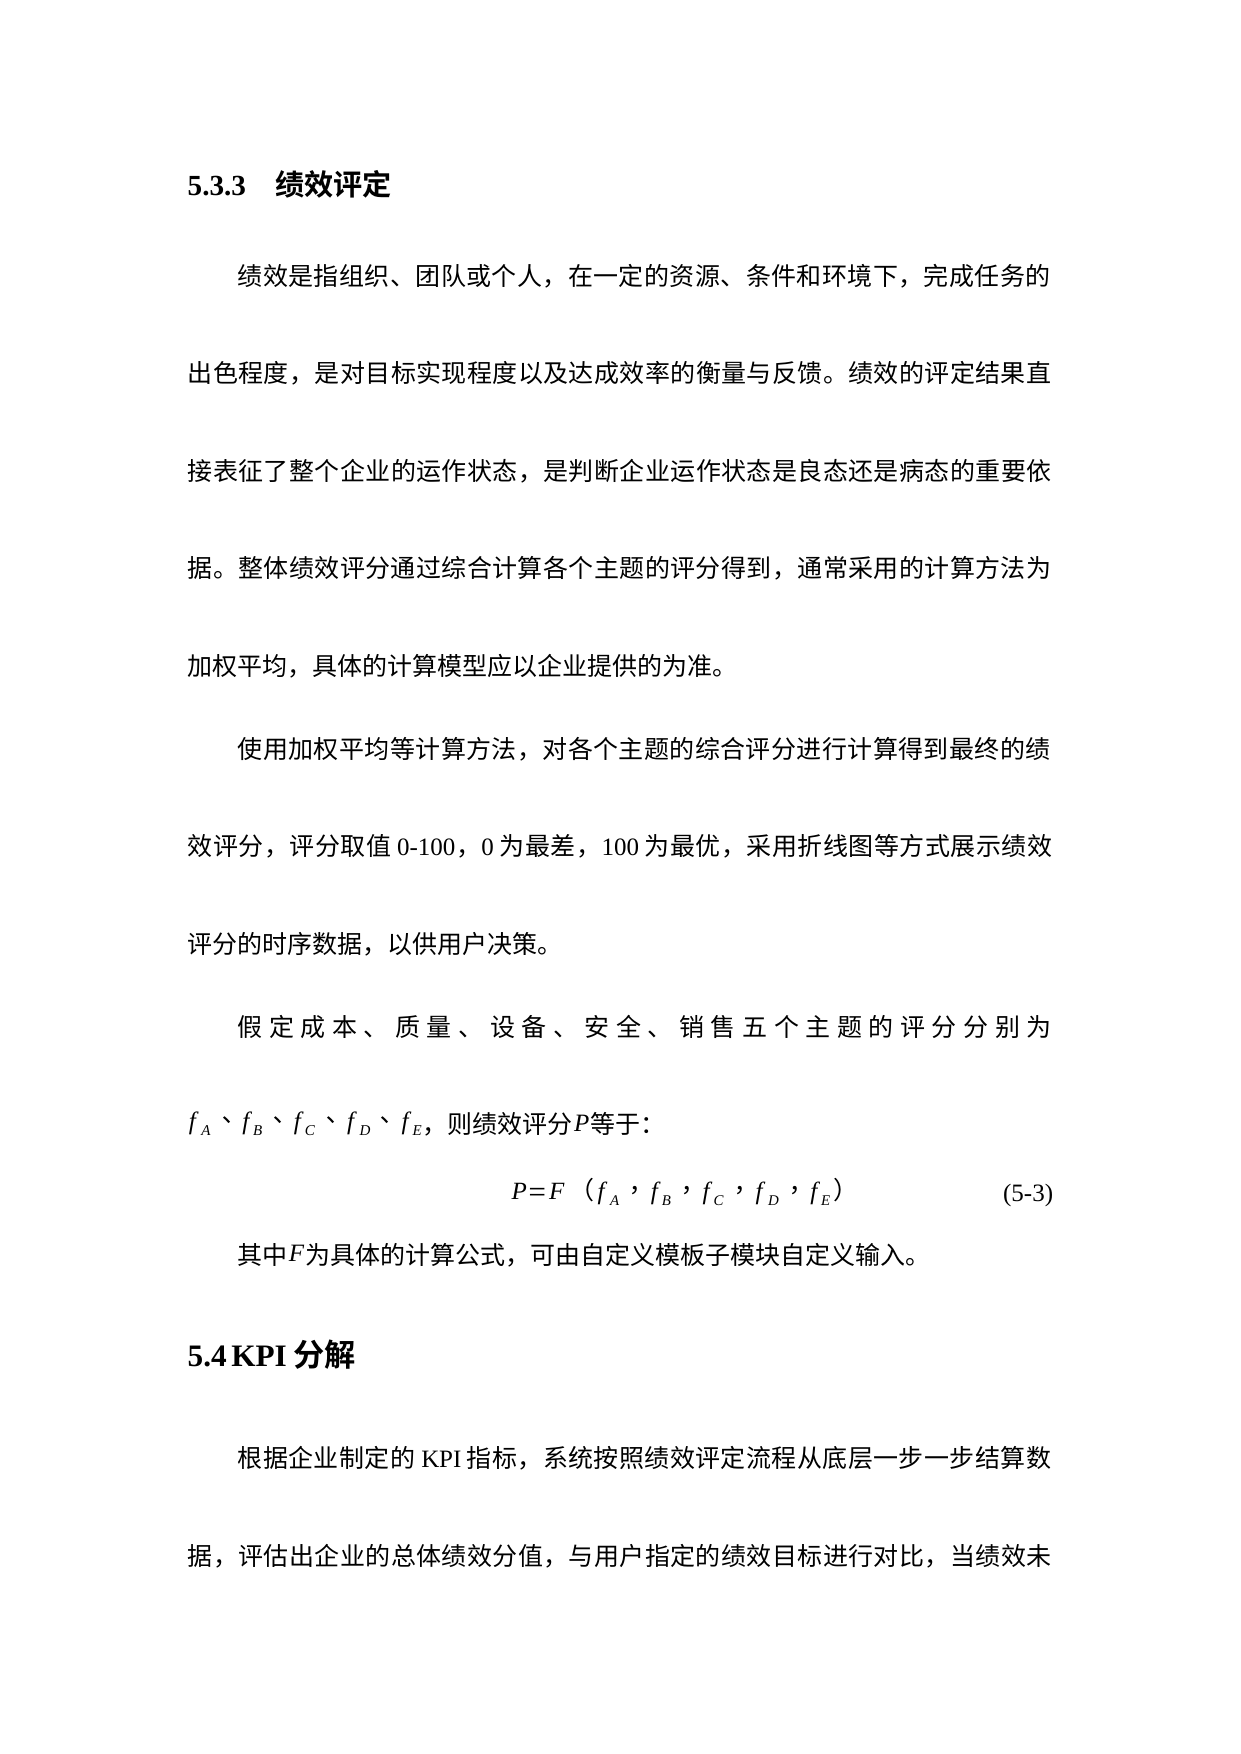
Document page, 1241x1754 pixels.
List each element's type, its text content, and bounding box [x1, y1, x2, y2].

text 绩效是指组织、团队或个人，在一定的资源、条件和环境下，完成任务的出色程度，是对目标实现程度以及达成效率的衡量与反馈。绩效的评定结果直接表征了整个企业的运作状态，是判断企业运作状态是良态还是病态的重要依据。整体绩效评分通过综合计算各个主题的评分得到，通常采用的计算方法为加权平均，具体的计算模型应以企业提供的为准。 [187, 242, 1053, 697]
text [187, 1424, 1053, 1587]
text 使用加权平均等计算方法，对各个主题的综合评分进行计算得到最终的绩效评分，评分取值0-100，0为最差，100为最优，采用折线图等方式展示绩效评分的时序数据，以供用户决策。 [187, 715, 1053, 975]
text 假定成本、质量、设备、安全、销售五个主题的评分分别为，则绩效评分等于： [187, 993, 1053, 1155]
subtitle 绩效评定 [187, 162, 1053, 204]
text 其中为具体的计算公式，可由自定义模板子模块自定义输入。 [187, 1221, 1053, 1286]
subtitle KPI分解 [187, 1320, 1053, 1385]
text (5-3) [341, 1177, 1053, 1209]
